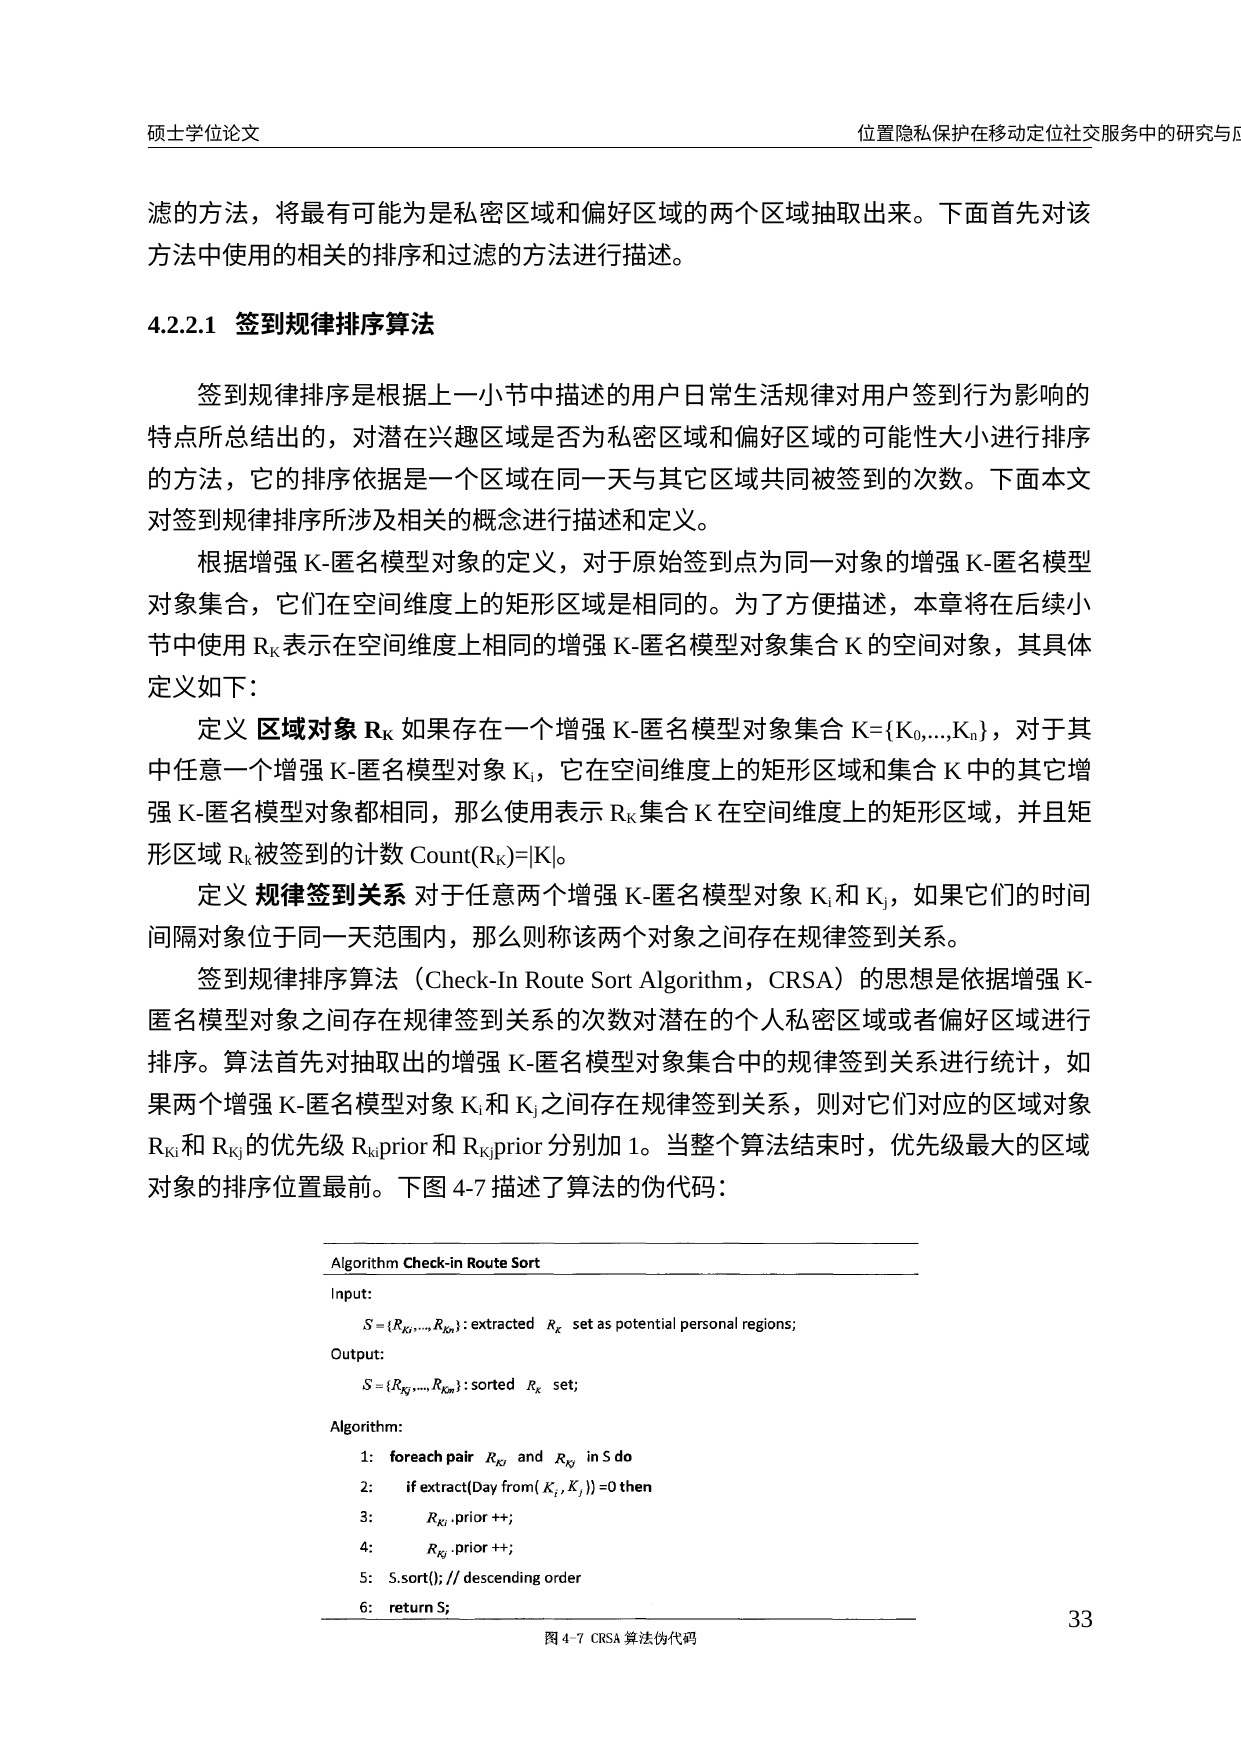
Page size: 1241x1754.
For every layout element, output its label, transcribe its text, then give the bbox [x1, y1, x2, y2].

text 签到规律排序是根据上一小节中描述的用户日常生活规律对用户签到行为影响的特点所总结出的，对潜在兴趣区域是否为私密区域和偏好区域的可能性大小进行排序的方法，它的排序依据是一个区域在同一天与其它区域共同被签到的次数。下面本文对签到规律排序所涉及相关的概念进行描述和定义。 [148, 371, 1092, 538]
picture [320, 1241, 920, 1647]
subtitle 签到规律排序算法 [148, 302, 1092, 341]
text 定义 规律签到关系 对于任意两个增强K-匿名模型对象Ki和Kj，如果它们的时间间隔对象位于同一天范围内，那么则称该两个对象之间存在规律签到关系。 [148, 871, 1092, 955]
text 定义 区域对象RK 如果存在一个增强K-匿名模型对象集合K={K0,...,Kn}，对于其中任意一个增强K-匿名模型对象Ki，它在空间维度上的矩形区域和集合K中的其它增强K-匿名模型对象都相同，那么使用表示RK集合K在空间维度上的矩形区域，并且矩形区域Rk被签到的计数Count(RK)=|K|。 [148, 705, 1092, 871]
text 根据增强K-匿名模型对象的定义，对于原始签到点为同一对象的增强K-匿名模型对象集合，它们在空间维度上的矩形区域是相同的。为了方便描述，本章将在后续小节中使用RK表示在空间维度上相同的增强K-匿名模型对象集合K的空间对象，其具体定义如下： [148, 538, 1092, 705]
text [148, 189, 1092, 273]
text 签到规律排序算法（Check-In Route Sort Algorithm，CRSA）的思想是依据增强K-匿名模型对象之间存在规律签到关系的次数对潜在的个人私密区域或者偏好区域进行排序。算法首先对抽取出的增强K-匿名模型对象集合中的规律签到关系进行统计，如果两个增强K-匿名模型对象Ki和Kj之间存在规律签到关系，则对它们对应的区域对象RKi和RKj的优先级Rkiprior和RKjprior分别加1。当整个算法结束时，优先级最大的区域对象的排序位置最前。下图4-7描述了算法的伪代码： [148, 955, 1092, 1205]
